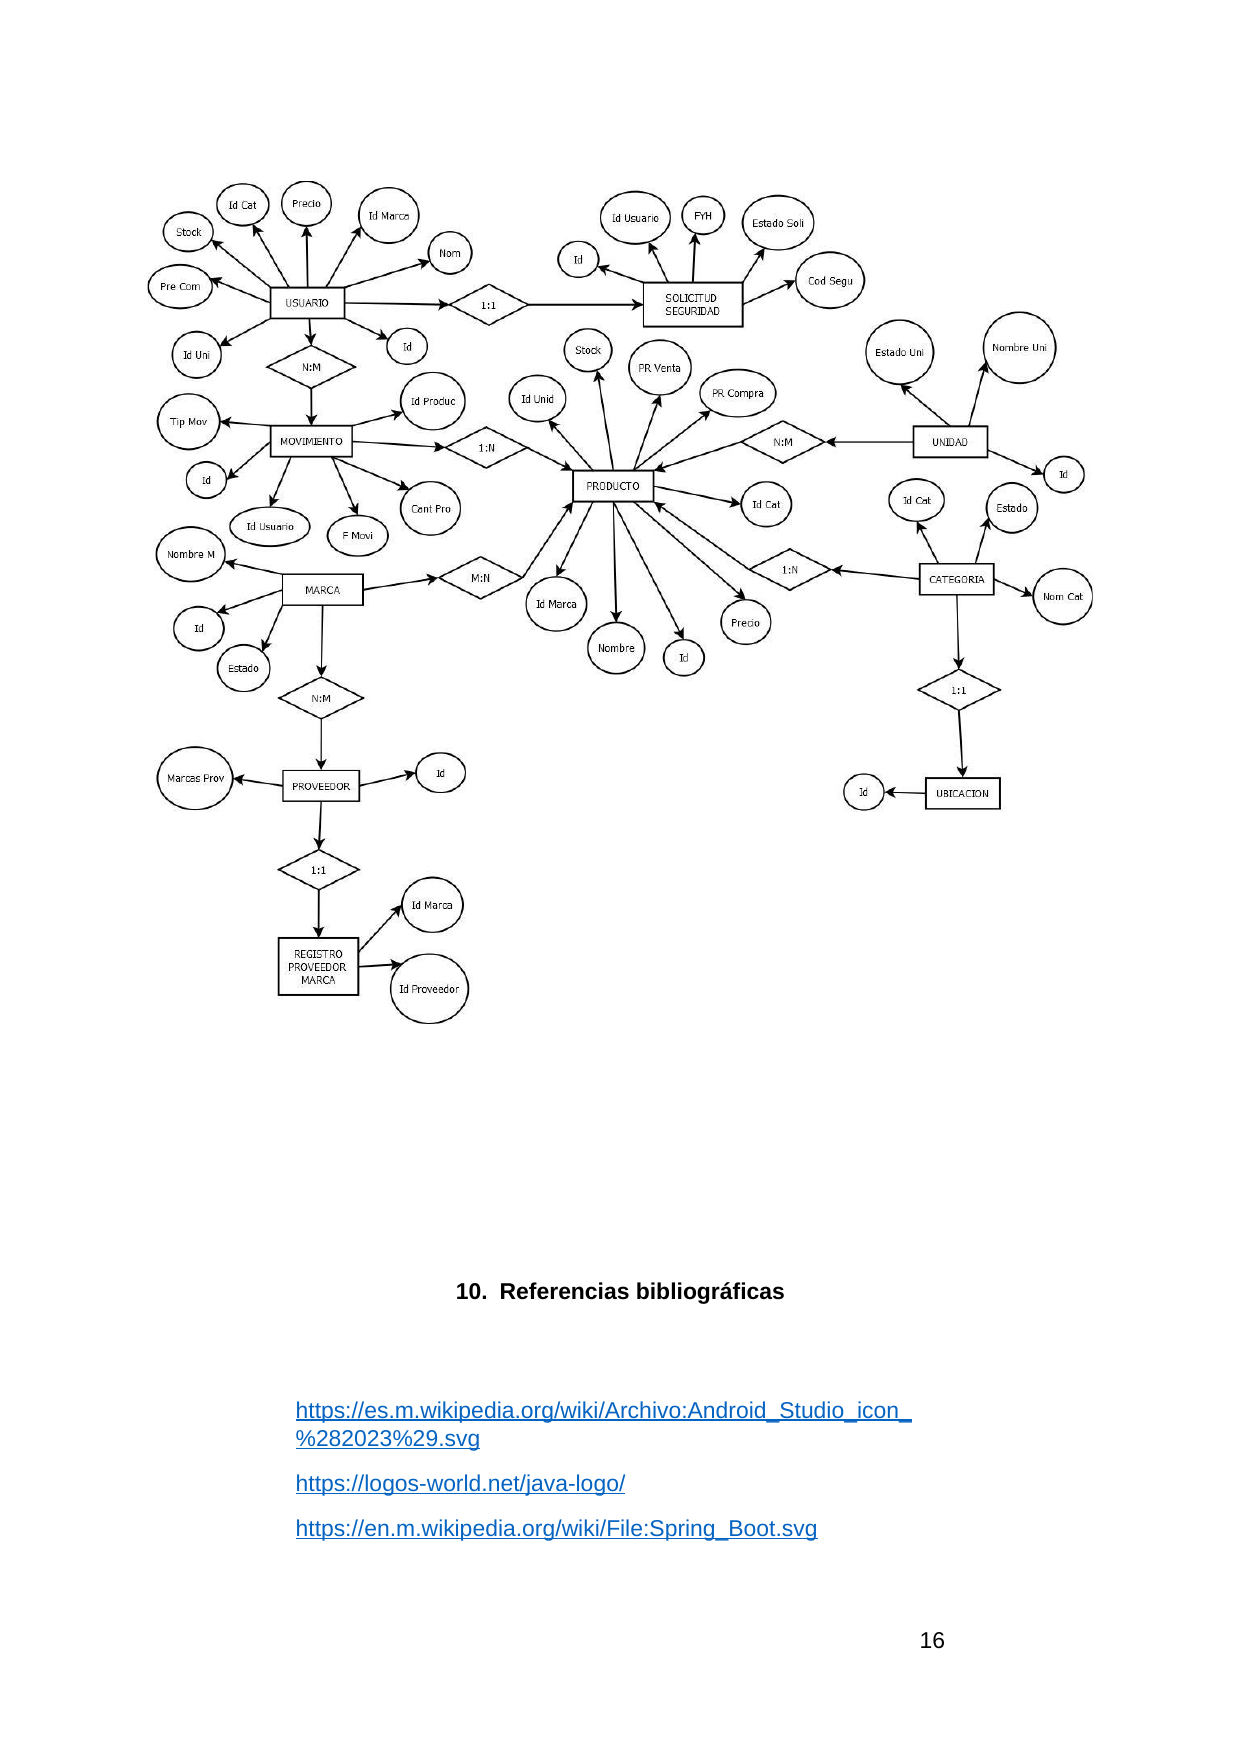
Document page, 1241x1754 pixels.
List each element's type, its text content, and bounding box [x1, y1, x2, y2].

picture [147, 181, 1093, 1024]
text https://logos-world.net/java-logo/ [295, 1470, 945, 1497]
text https://en.m.wikipedia.org/wiki/File:Spring_Boot.svg [295, 1515, 945, 1542]
text https://es.m.wikipedia.org/wiki/Archivo:Android_Studio_icon_%282023%29.svg [295, 1397, 945, 1451]
subtitle Referencias bibliográficas [295, 1278, 945, 1304]
